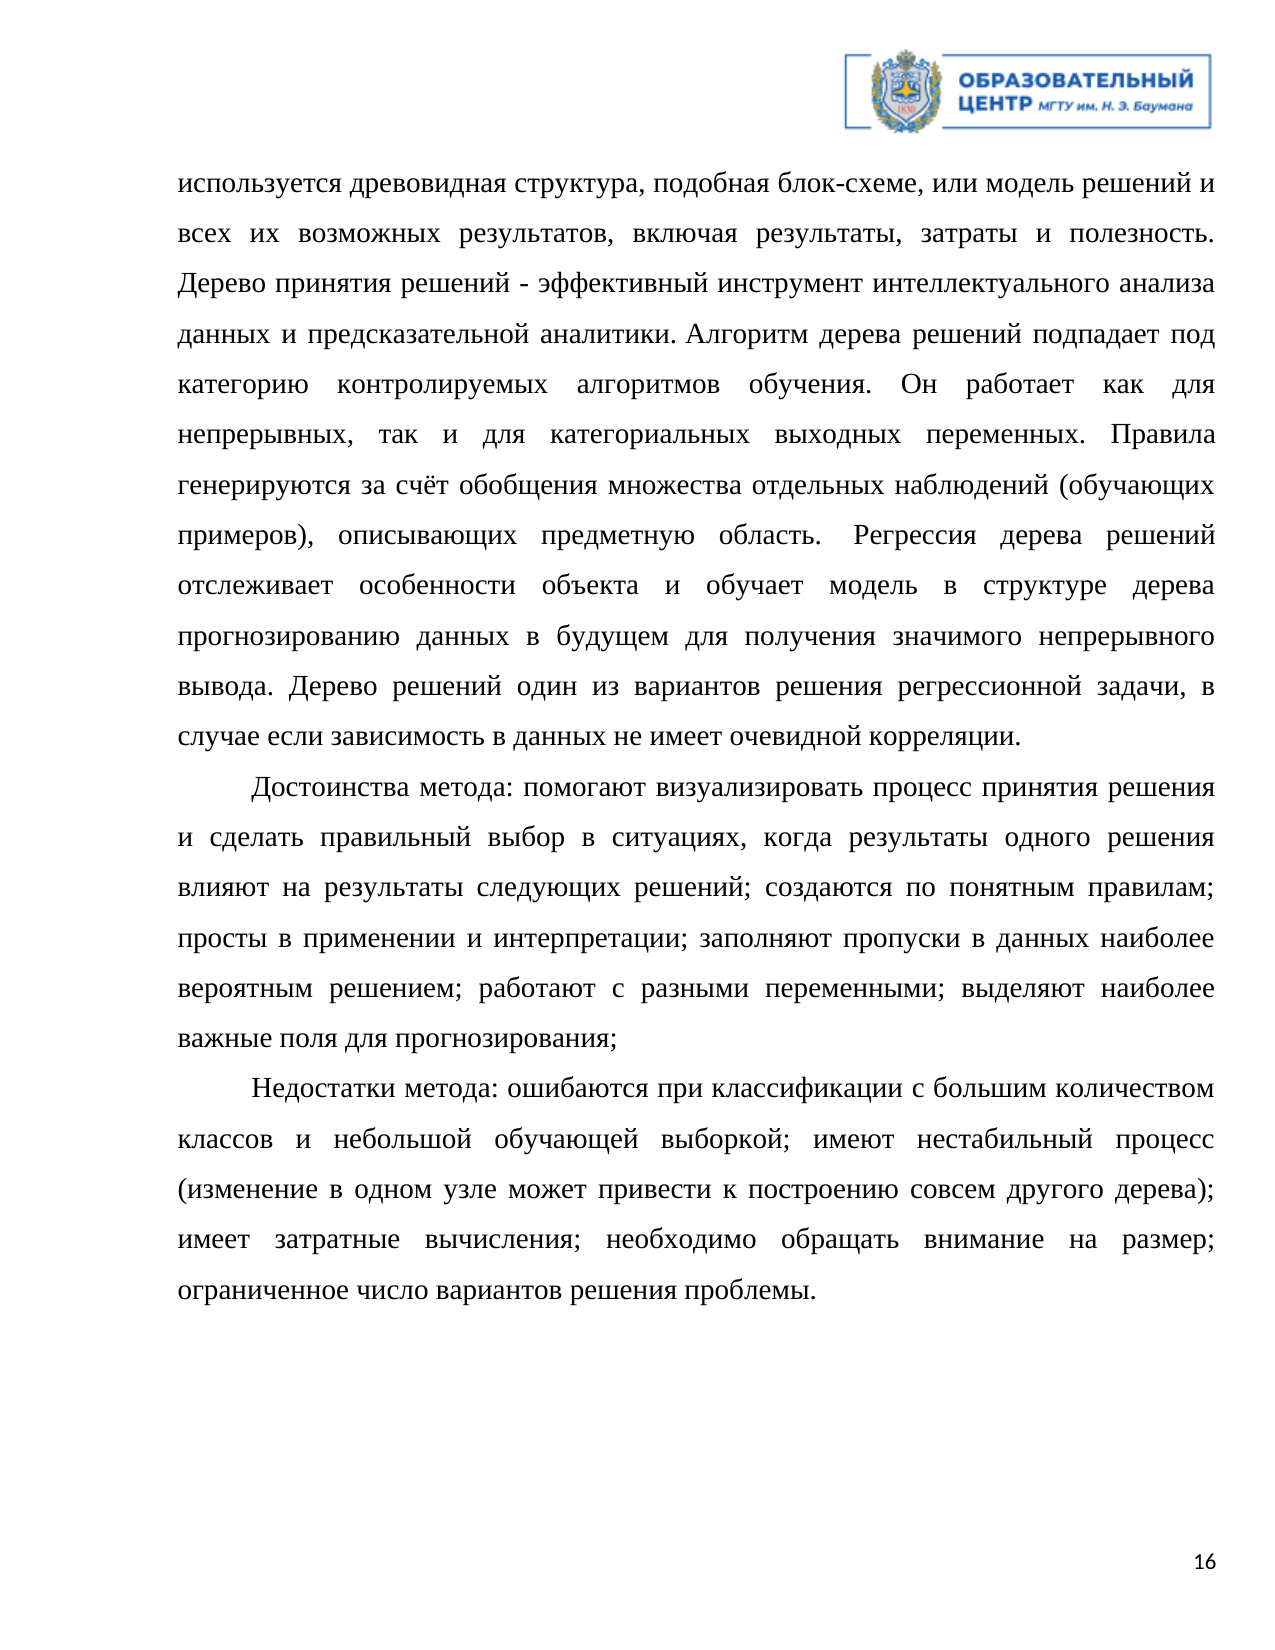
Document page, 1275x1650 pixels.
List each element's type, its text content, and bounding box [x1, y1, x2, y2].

picture [814, 26, 1262, 149]
text Недостатки метода: ошибаются при классификации с большим количеством классов и небольшой обучающей выборкой; имеют нестабильный процесс (изменение в одном узле может привести к построению совсем другого дерева); имеет затратные вычисления; необходимо обращать внимание на размер; ограниченное число вариантов решения проблемы. [177, 1071, 1216, 1305]
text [177, 118, 1216, 752]
text Достоинства метода: помогают визуализировать процесс принятия решения и сделать правильный выбор в ситуациях, когда результаты одного решения влияют на результаты следующих решений; создаются по понятным правилам; просты в применении и интерпретации; заполняют пропуски в данных наиболее вероятным решением; работают с разными переменными; выделяют наиболее важные поля для прогнозирования; [177, 769, 1216, 1054]
